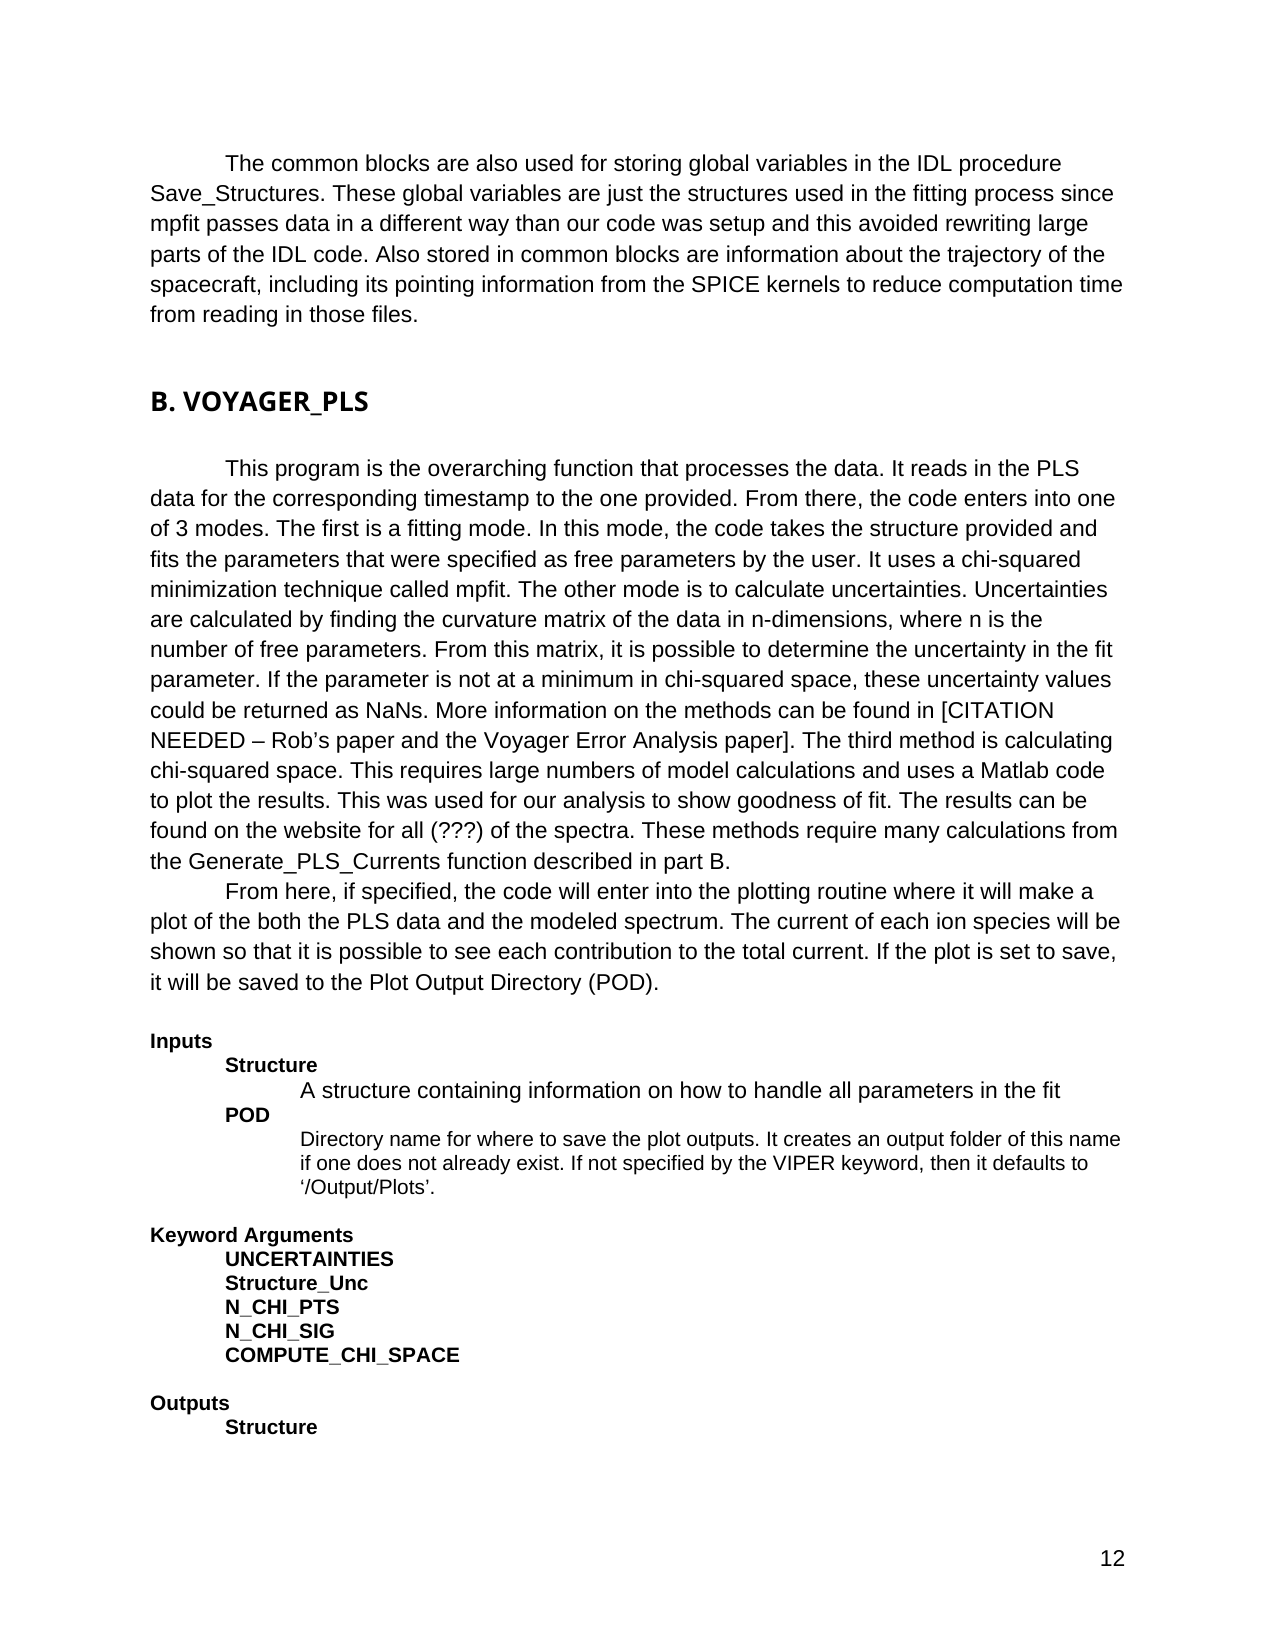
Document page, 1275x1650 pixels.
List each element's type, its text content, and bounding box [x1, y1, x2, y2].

text The common blocks are also used for storing global variables in the IDL procedure Save_Structures. These global variables are just the structures used in the fitting process since mpfit passes data in a different way than our code was setup and this avoided rewriting large parts of the IDL code. Also stored in common blocks are information about the trajectory of the spacecraft, including its pointing information from the SPICE kernels to reduce computation time from reading in those files. [150, 150, 1125, 327]
subtitle B. VOYAGER_PLS [150, 382, 1125, 419]
text From here, if specified, the code will enter into the plotting routine where it will make a plot of the both the PLS data and the modeled spectrum. The current of each ion species will be shown so that it is possible to see each contribution to the total current. If the plot is set to save, it will be saved to the Plot Output Directory (POD). [150, 878, 1125, 995]
text Keyword Arguments [150, 1223, 1125, 1247]
text Structure [150, 1053, 1125, 1077]
text COMPUTE_CHI_SPACE [150, 1343, 1125, 1367]
text Directory name for where to save the plot outputs. It creates an output folder of this name if one does not already exist. If not specified by the VIPER keyword, then it defaults to ‘/Output/Plots’. [300, 1127, 1125, 1199]
text UNCERTAINTIES [150, 1247, 1125, 1271]
text Outputs [150, 1391, 1125, 1414]
text N_CHI_SIG [150, 1319, 1125, 1343]
text Inputs [150, 1029, 1125, 1053]
text POD [150, 1103, 1125, 1127]
text N_CHI_PTS [150, 1295, 1125, 1319]
text Structure [150, 1414, 1125, 1438]
text Structure_Unc [150, 1271, 1125, 1295]
text This program is the overarching function that processes the data. It reads in the PLS data for the corresponding timestamp to the one provided. From there, the code enters into one of 3 modes. The first is a fitting mode. In this mode, the code takes the structure provided and fits the parameters that were specified as free parameters by the user. It uses a chi-squared minimization technique called mpfit. The other mode is to calculate uncertainties. Uncertainties are calculated by finding the curvature matrix of the data in n-dimensions, where n is the number of free parameters. From this matrix, it is possible to determine the uncertainty in the fit parameter. If the parameter is not at a minimum in chi-squared space, these uncertainty values could be returned as NaNs. More information on the methods can be found in [CITATION NEEDED – Rob’s paper and the Voyager Error Analysis paper]. The third method is calculating chi-squared space. This requires large numbers of model calculations and uses a Matlab code to plot the results. This was used for our analysis to show goodness of fit. The results can be found on the website for all (???) of the spectra. These methods require many calculations from the Generate_PLS_Currents function described in part B. [150, 455, 1125, 874]
text A structure containing information on how to handle all parameters in the fit [225, 1077, 1125, 1103]
